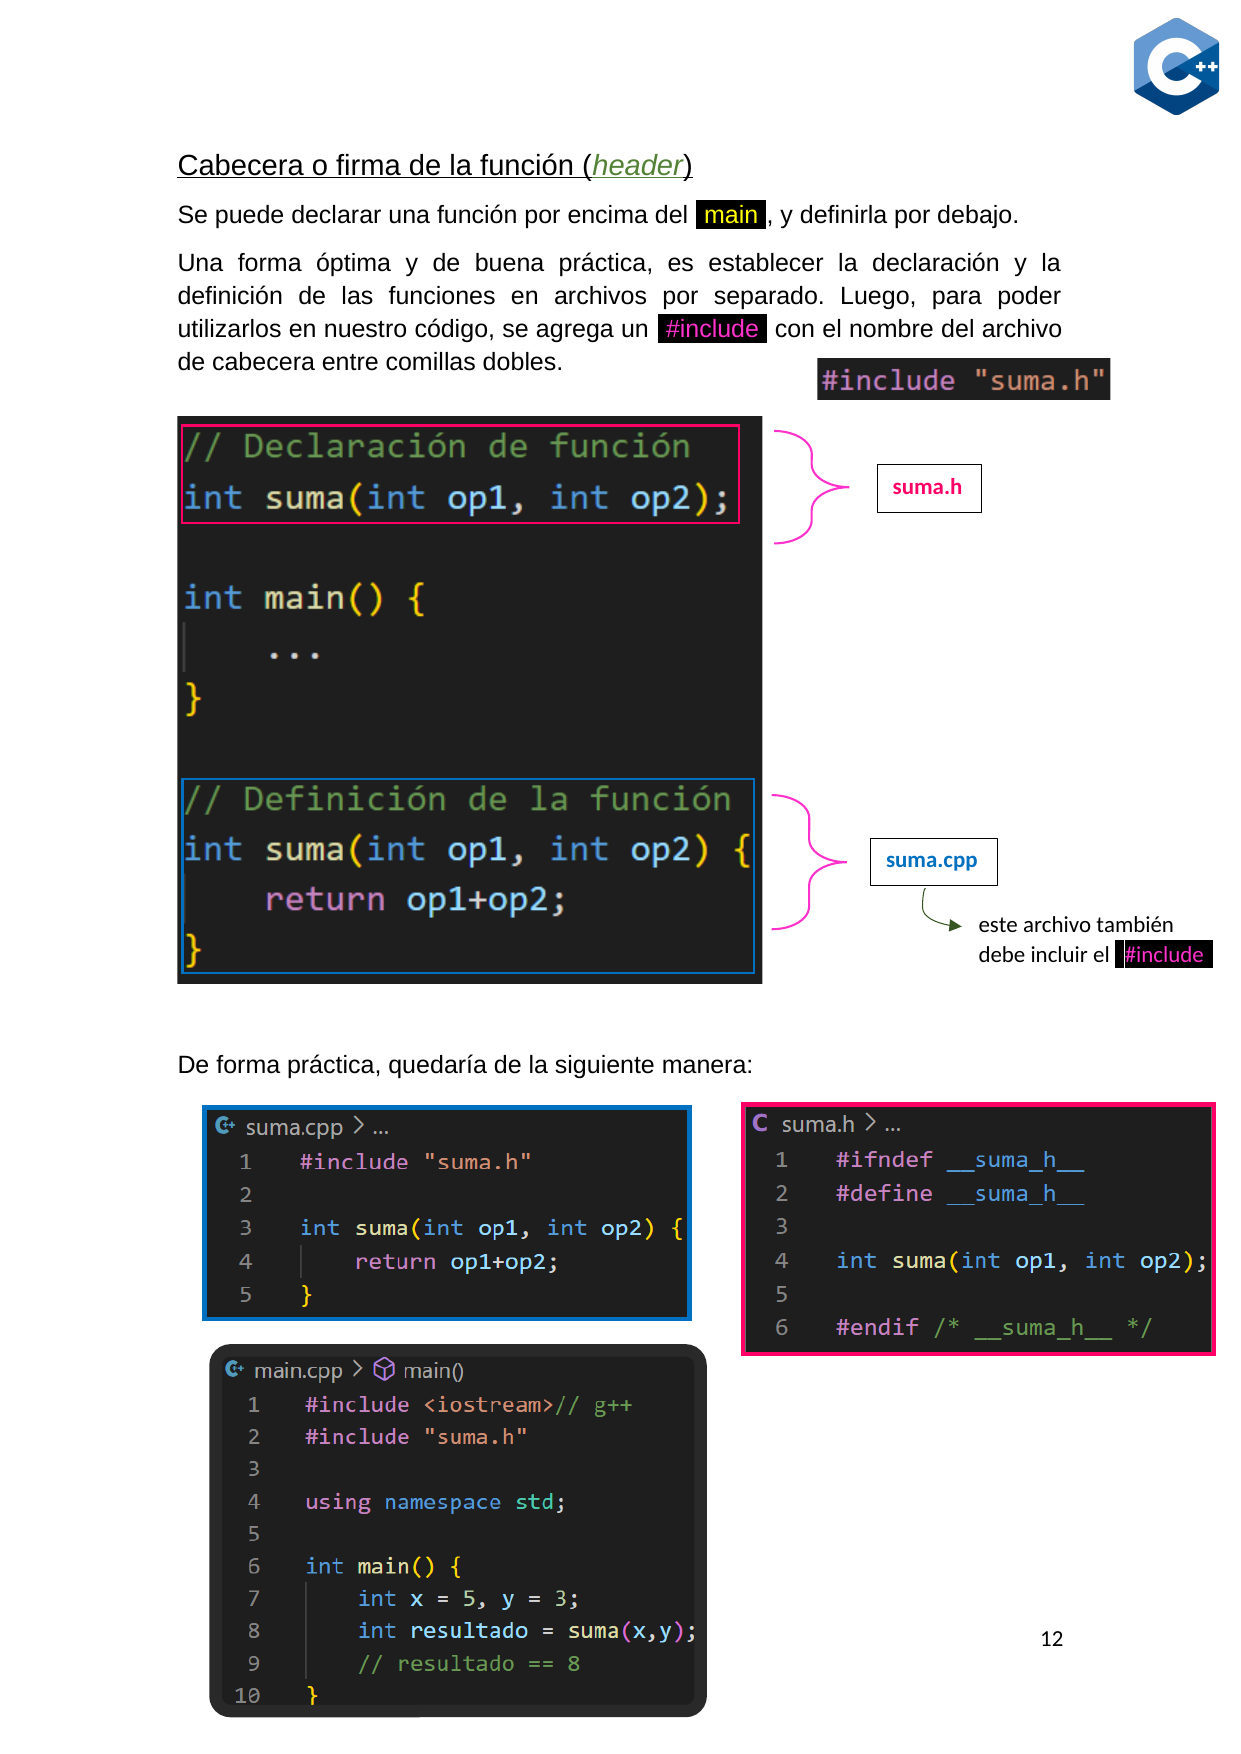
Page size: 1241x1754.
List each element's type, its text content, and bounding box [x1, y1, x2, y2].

picture [177, 416, 763, 984]
text Se puede declarar una función por encima del “main”, y definirla por debajo. [766, 200, 1063, 229]
text Cabecera o firma de la función (header) [177, 148, 1063, 181]
text Una forma óptima y de buena práctica, es establecer la declaración y la definición de las funciones en archivos por separado. Luego, para poder utilizarlos en nuestro código, se agrega un “#include” con el nombre del archivo de cabecera entre comillas dobles. [177, 248, 1063, 376]
picture [745, 1107, 1212, 1352]
picture [1133, 18, 1220, 115]
text De forma práctica, quedaría de la siguiente manera: [177, 1050, 1063, 1079]
text Se puede declarar una función por encima del “main”, y definirla por debajo. [177, 200, 696, 229]
picture [207, 1110, 687, 1317]
picture [817, 358, 1111, 400]
picture [222, 1357, 694, 1704]
